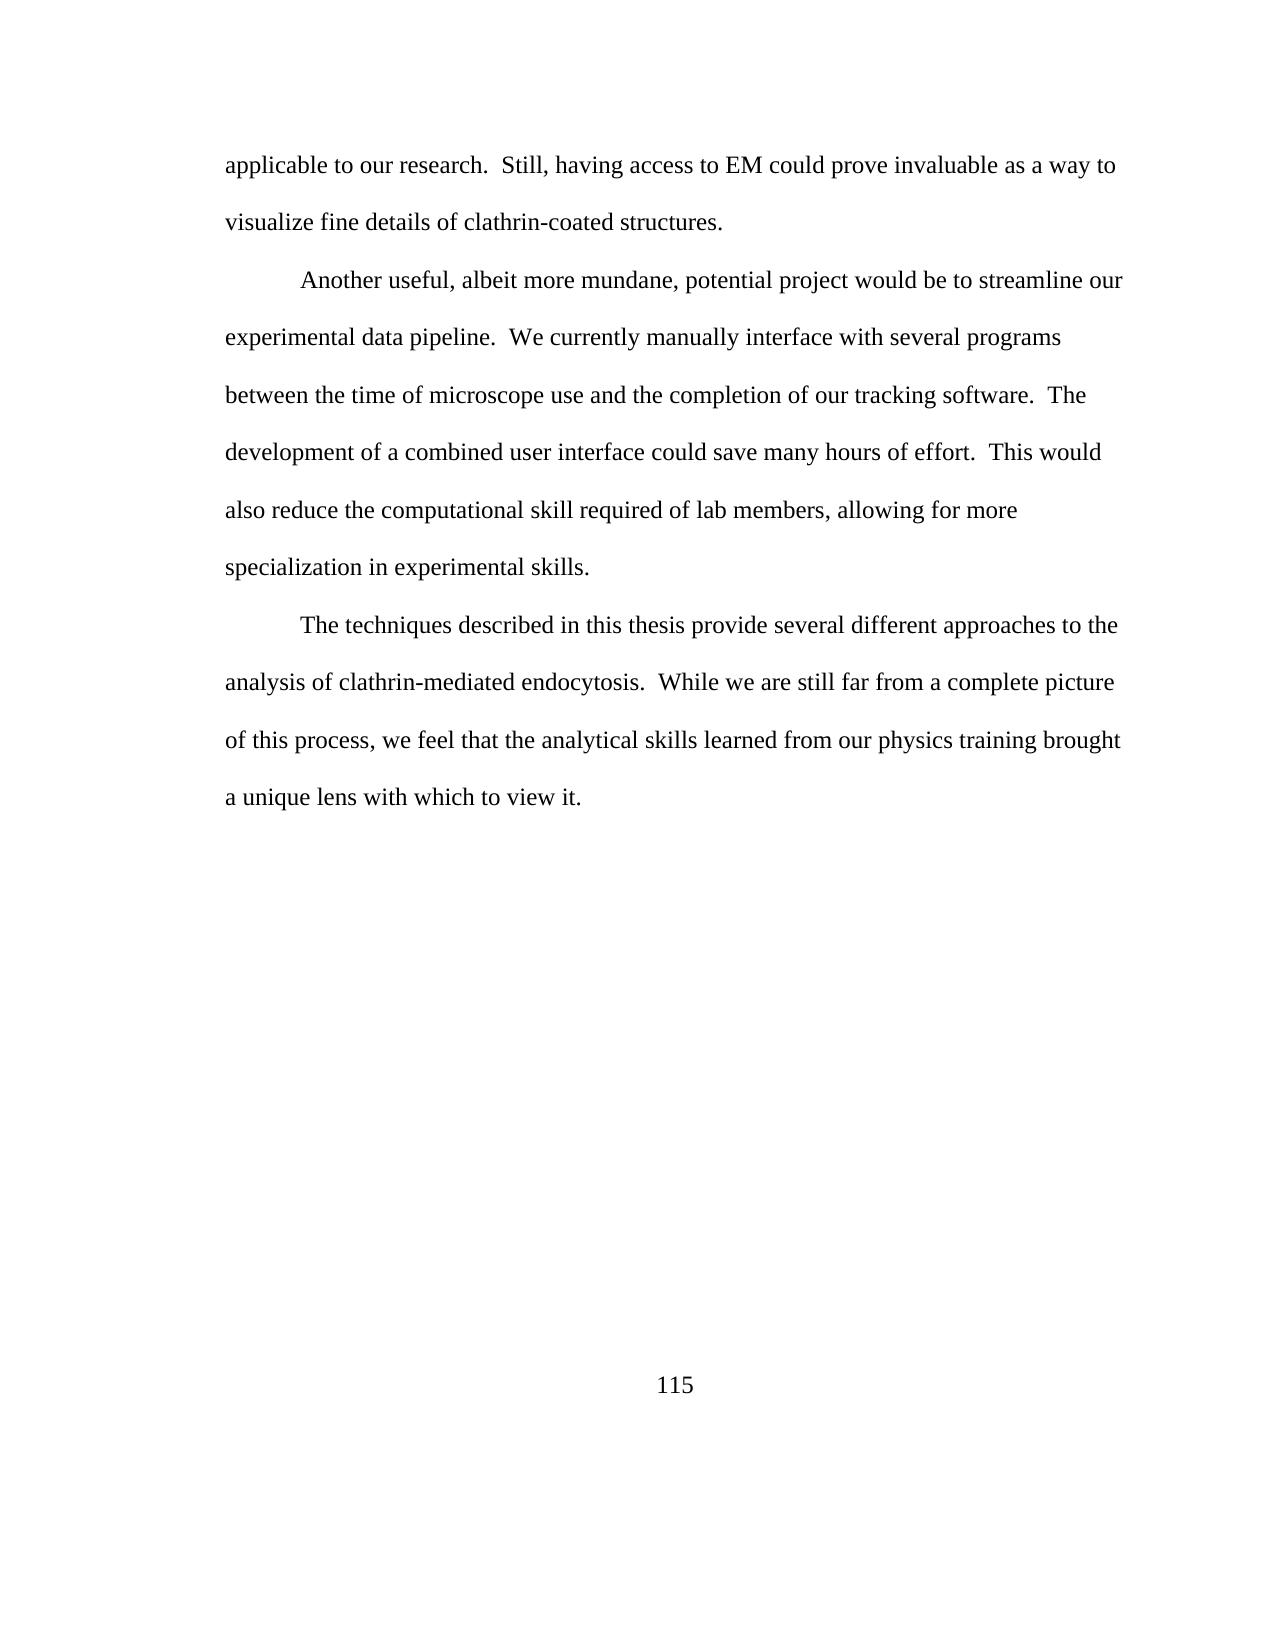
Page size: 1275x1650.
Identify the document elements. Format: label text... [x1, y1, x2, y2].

text Another useful, albeit more mundane, potential project would be to streamline our experimental data pipeline. We currently manually interface with several programs between the time of microscope use and the completion of our tracking software. The development of a combined user interface could save many hours of effort. This would also reduce the computational skill required of lab members, allowing for more specialization in experimental skills. [225, 265, 1125, 581]
text The techniques described in this thesis provide several different approaches to the analysis of clathrin-mediated endocytosis. While we are still far from a complete picture of this process, we feel that the analytical skills learned from our physics training brought a unique lens with which to view it. [225, 610, 1125, 811]
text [225, 150, 1125, 236]
